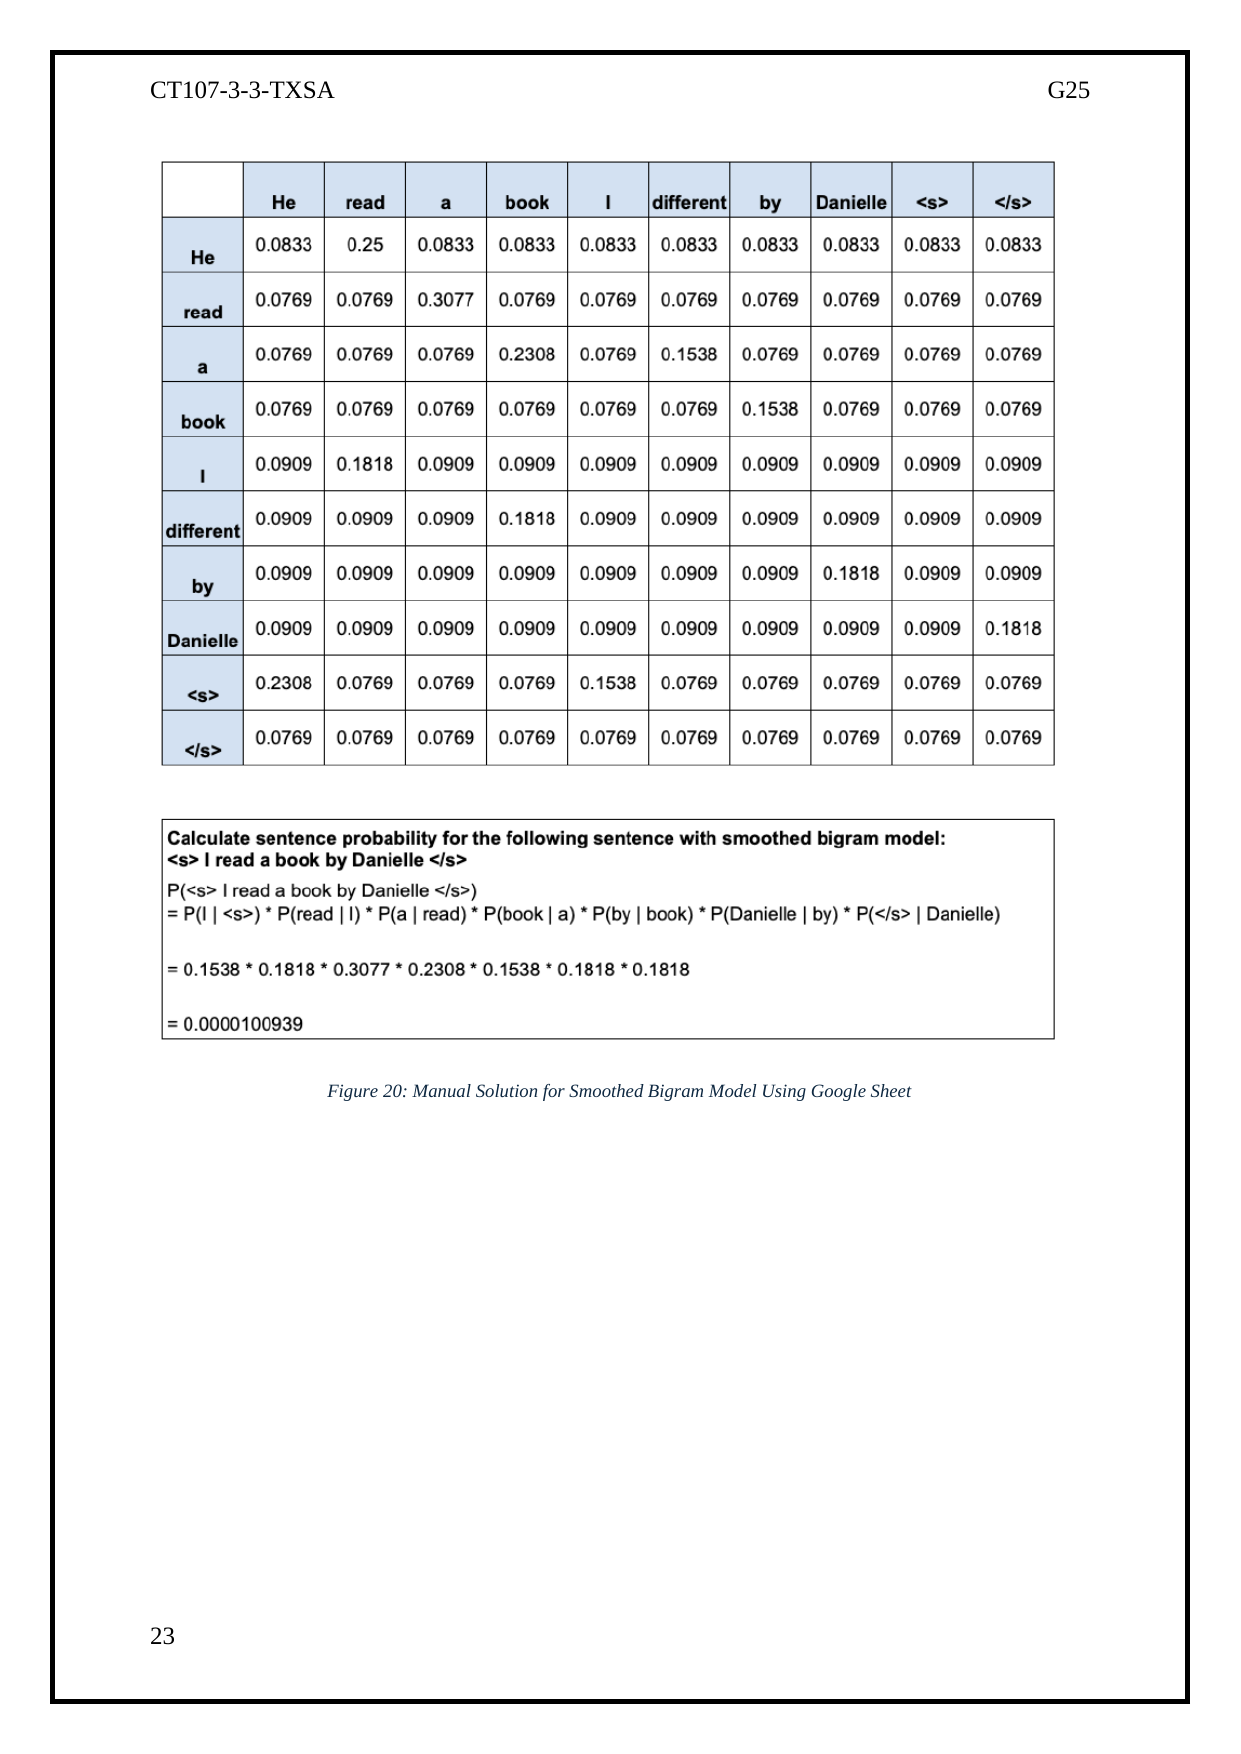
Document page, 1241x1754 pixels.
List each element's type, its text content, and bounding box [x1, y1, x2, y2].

picture [150, 150, 1067, 1053]
